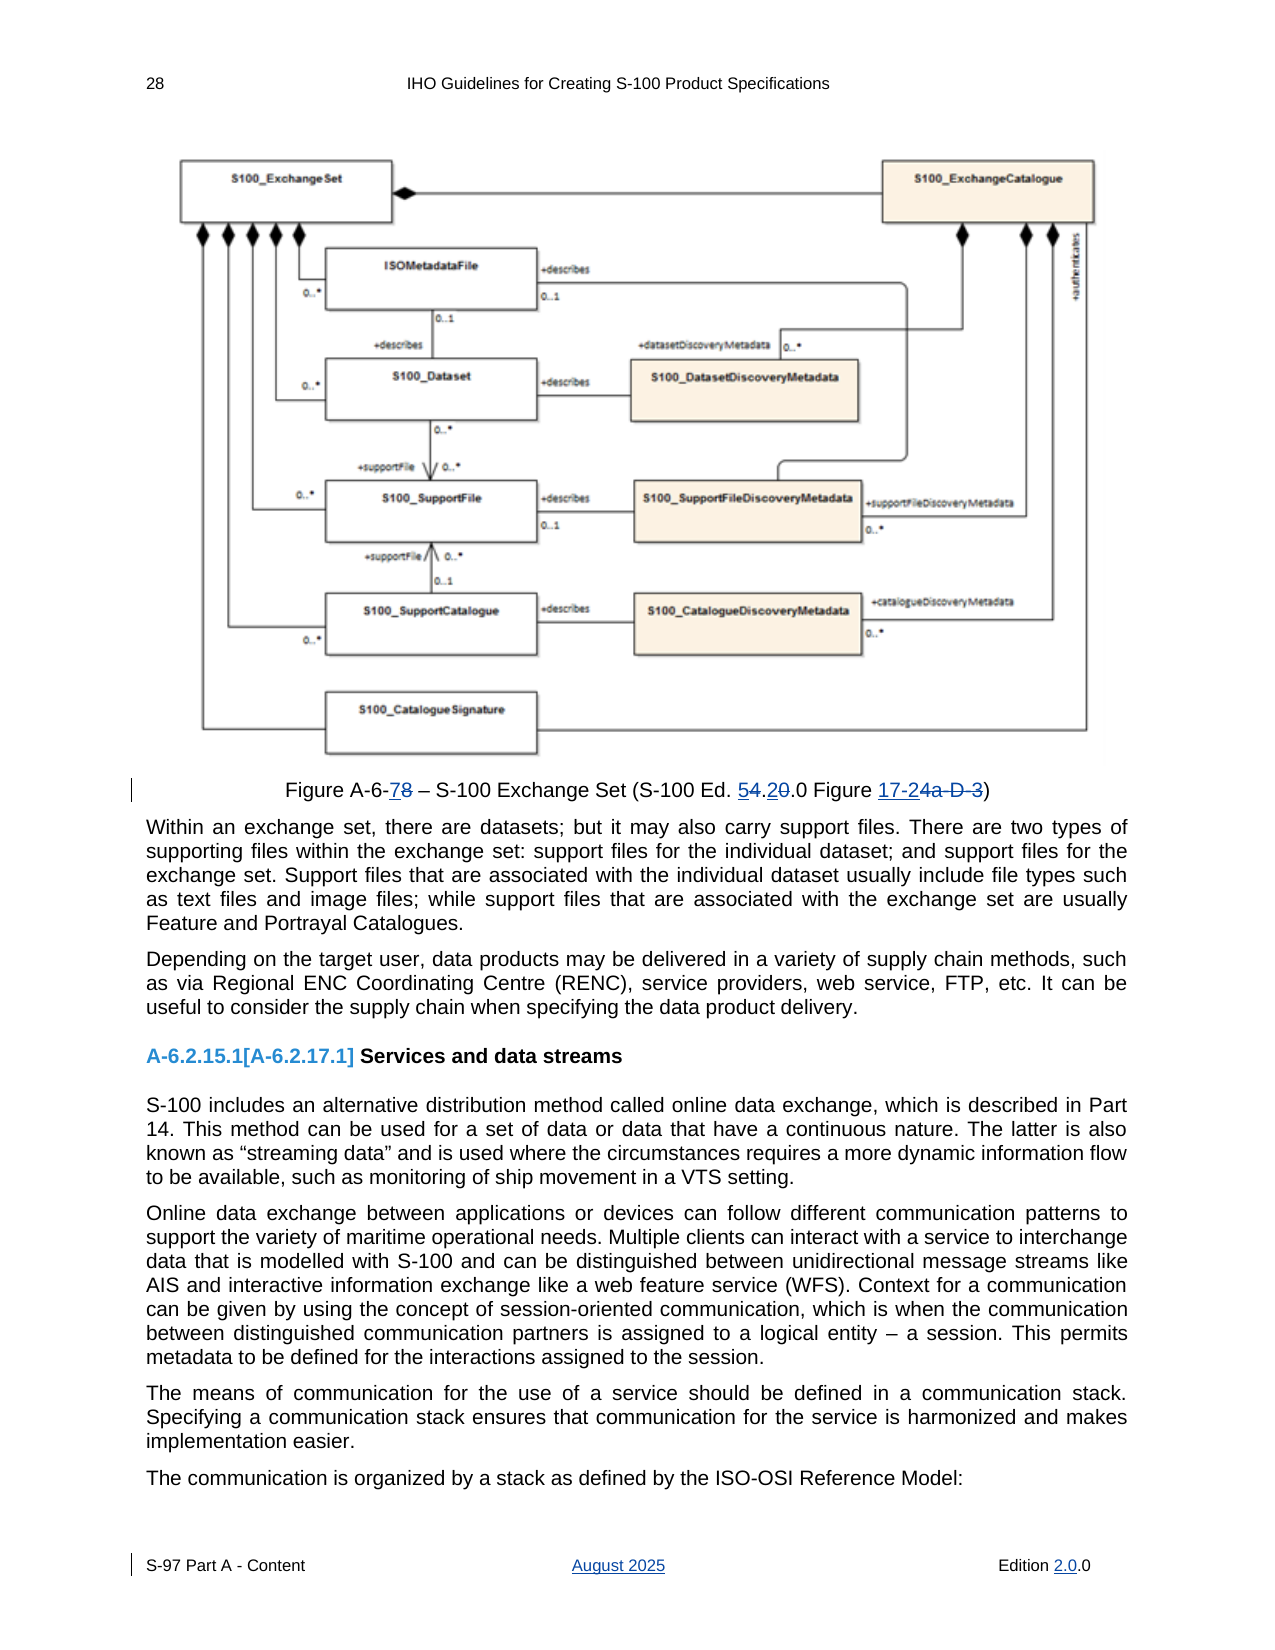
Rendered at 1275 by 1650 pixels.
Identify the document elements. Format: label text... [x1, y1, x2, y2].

text Online data exchange between applications or devices can follow different communication patterns to support the variety of maritime operational needs. Multiple clients can interact with a service to interchange data that is modelled with S-100 and can be distinguished between unidirectional message streams like AIS and interactive information exchange like a web feature service (WFS). Context for a communication can be given by using the concept of session-oriented communication, which is when the communication between distinguished communication partners is assigned to a logical entity – a session. This permits metadata to be defined for the interactions assigned to the session. [146, 1201, 1129, 1369]
text Figure A-6- – S-100 Exchange Set (S-100 Ed. ..0 Figure ) [146, 778, 1129, 802]
text S-100 includes an alternative distribution method called online data exchange, which is described in Part 14. This method can be used for a set of data or data that have a continuous nature. The latter is also known as “streaming data” and is used where the circumstances requires a more dynamic information flow to be available, such as monitoring of ship movement in a VTS setting. [146, 1093, 1129, 1188]
picture [169, 150, 1106, 766]
text The communication is organized by a stack as defined by the ISO-OSI Reference Model: [146, 1466, 1129, 1489]
subtitle Services and data streams [146, 1044, 1129, 1068]
text The means of communication for the use of a service should be defined in a communication stack. Specifying a communication stack ensures that communication for the service is harmonized and makes implementation easier. [146, 1381, 1129, 1453]
text Within an exchange set, there are datasets; but it may also carry support files. There are two types of supporting files within the exchange set: support files for the individual dataset; and support files for the exchange set. Support files that are associated with the individual dataset usually include file types such as text files and image files; while support files that are associated with the exchange set are usually Feature and Portrayal Catalogues. [146, 814, 1129, 934]
text Depending on the target user, data products may be delivered in a variety of supply chain methods, such as via Regional ENC Coordinating Centre (RENC), service providers, web service, FTP, etc. It can be useful to consider the supply chain when specifying the data product delivery. [146, 947, 1129, 1019]
